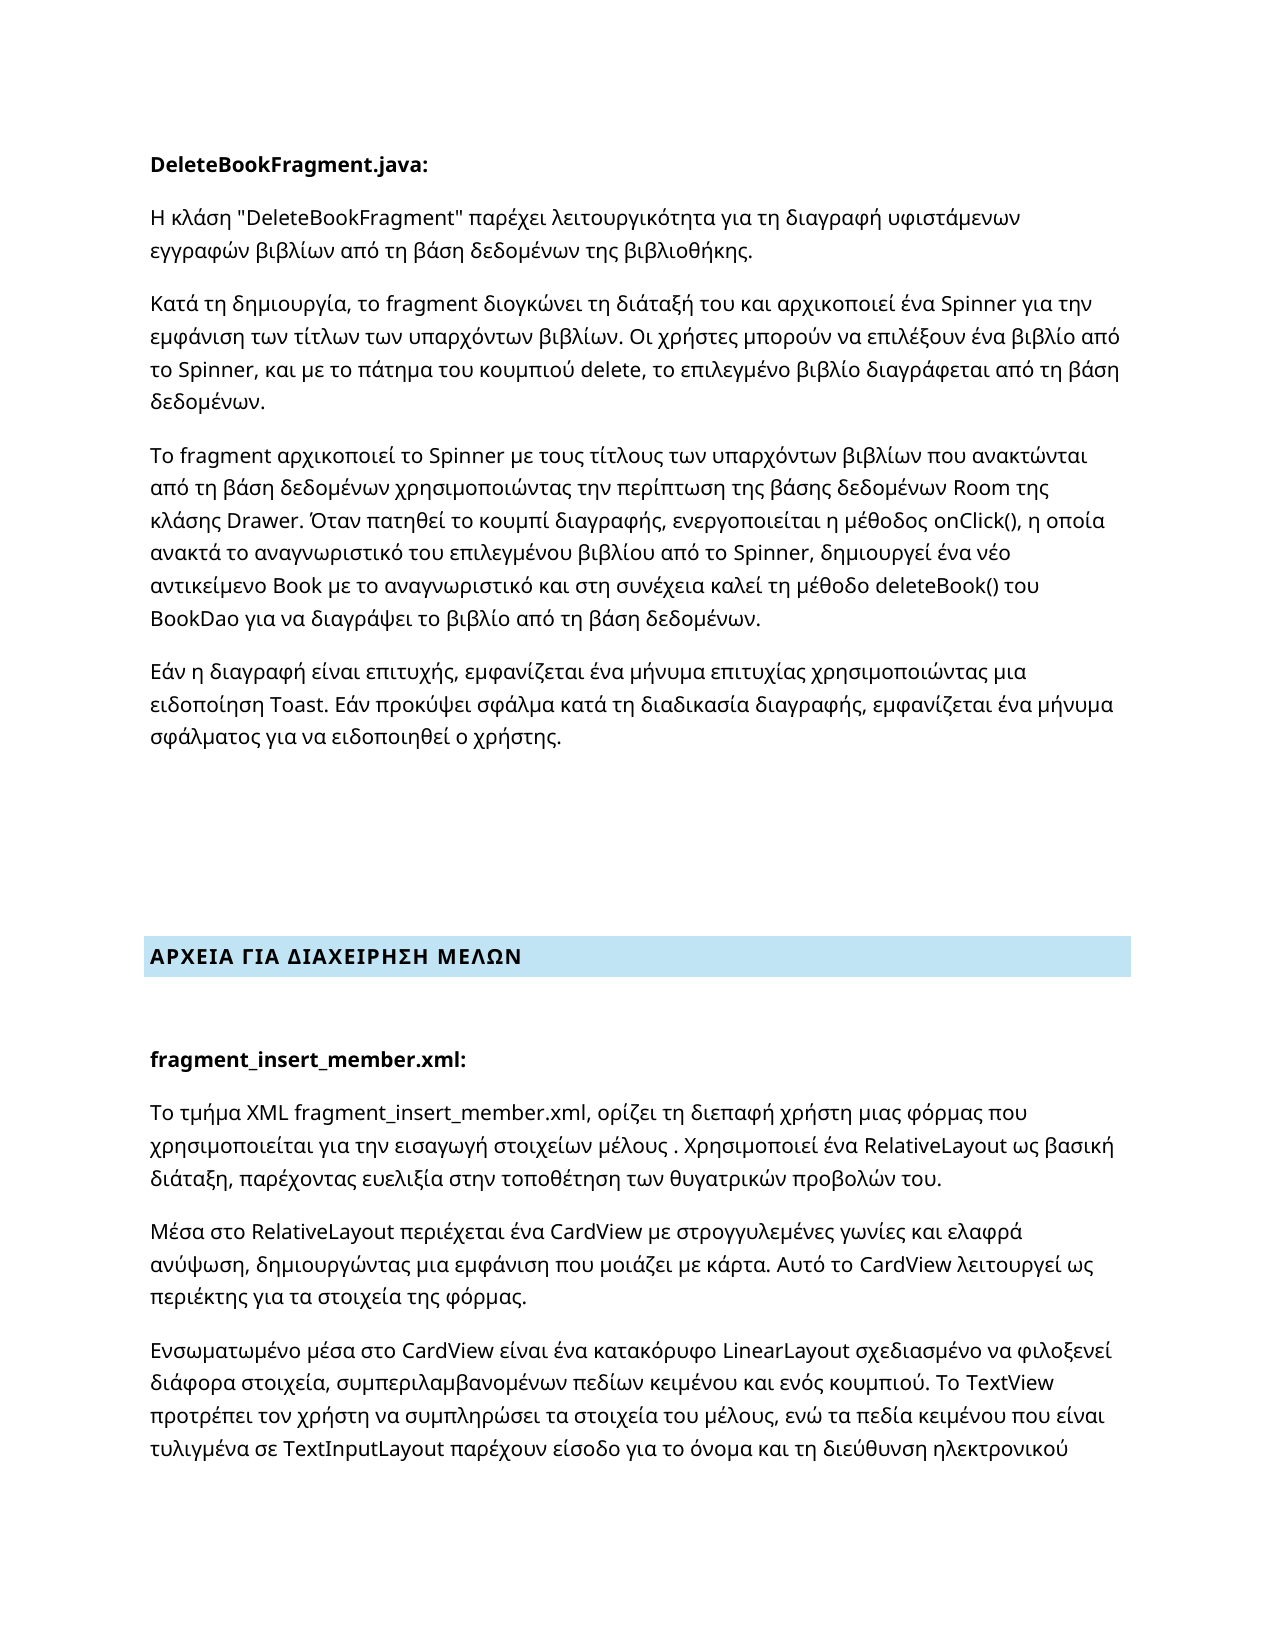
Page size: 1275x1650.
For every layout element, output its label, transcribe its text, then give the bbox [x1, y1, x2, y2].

text Το fragment αρχικοποιεί το Spinner με τους τίτλους των υπαρχόντων βιβλίων που ανακτώνται από τη βάση δεδομένων χρησιμοποιώντας την περίπτωση της βάσης δεδομένων Room της κλάσης Drawer. Όταν πατηθεί το κουμπί διαγραφής, ενεργοποιείται η μέθοδος onClick(), η οποία ανακτά το αναγνωριστικό του επιλεγμένου βιβλίου από το Spinner, δημιουργεί ένα νέο αντικείμενο Book με το αναγνωριστικό και στη συνέχεια καλεί τη μέθοδο deleteBook() του BookDao για να διαγράψει το βιβλίο από τη βάση δεδομένων. [150, 441, 1125, 632]
text Το τμήμα XML fragment_insert_member.xml, ορίζει τη διεπαφή χρήστη μιας φόρμας που χρησιμοποιείται για την εισαγωγή στοιχείων μέλους . Χρησιμοποιεί ένα RelativeLayout ως βασική διάταξη, παρέχοντας ευελιξία στην τοποθέτηση των θυγατρικών προβολών του. [150, 1098, 1125, 1192]
text fragment_insert_member.xml: [150, 1045, 1125, 1073]
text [150, 1336, 1125, 1462]
text Κατά τη δημιουργία, το fragment διογκώνει τη διάταξή του και αρχικοποιεί ένα Spinner για την εμφάνιση των τίτλων των υπαρχόντων βιβλίων. Οι χρήστες μπορούν να επιλέξουν ένα βιβλίο από το Spinner, και με το πάτημα του κουμπιού delete, το επιλεγμένο βιβλίο διαγράφεται από τη βάση δεδομένων. [150, 289, 1125, 416]
text Εάν η διαγραφή είναι επιτυχής, εμφανίζεται ένα μήνυμα επιτυχίας χρησιμοποιώντας μια ειδοποίηση Toast. Εάν προκύψει σφάλμα κατά τη διαδικασία διαγραφής, εμφανίζεται ένα μήνυμα σφάλματος για να ειδοποιηθεί ο χρήστης. [150, 657, 1125, 751]
text DeleteBookFragment.java: [150, 150, 1125, 178]
text Η κλάση "DeleteBookFragment" παρέχει λειτουργικότητα για τη διαγραφή υφιστάμενων εγγραφών βιβλίων από τη βάση δεδομένων της βιβλιοθήκης. [150, 203, 1125, 264]
subtitle ΑΡΧΕΙΑ ΓΙΑ ΔΙΑΧΕΙΡΗΣΗ ΜΕΛΩΝ [150, 943, 1125, 971]
text Μέσα στο RelativeLayout περιέχεται ένα CardView με στρογγυλεμένες γωνίες και ελαφρά ανύψωση, δημιουργώντας μια εμφάνιση που μοιάζει με κάρτα. Αυτό το CardView λειτουργεί ως περιέκτης για τα στοιχεία της φόρμας. [150, 1217, 1125, 1311]
